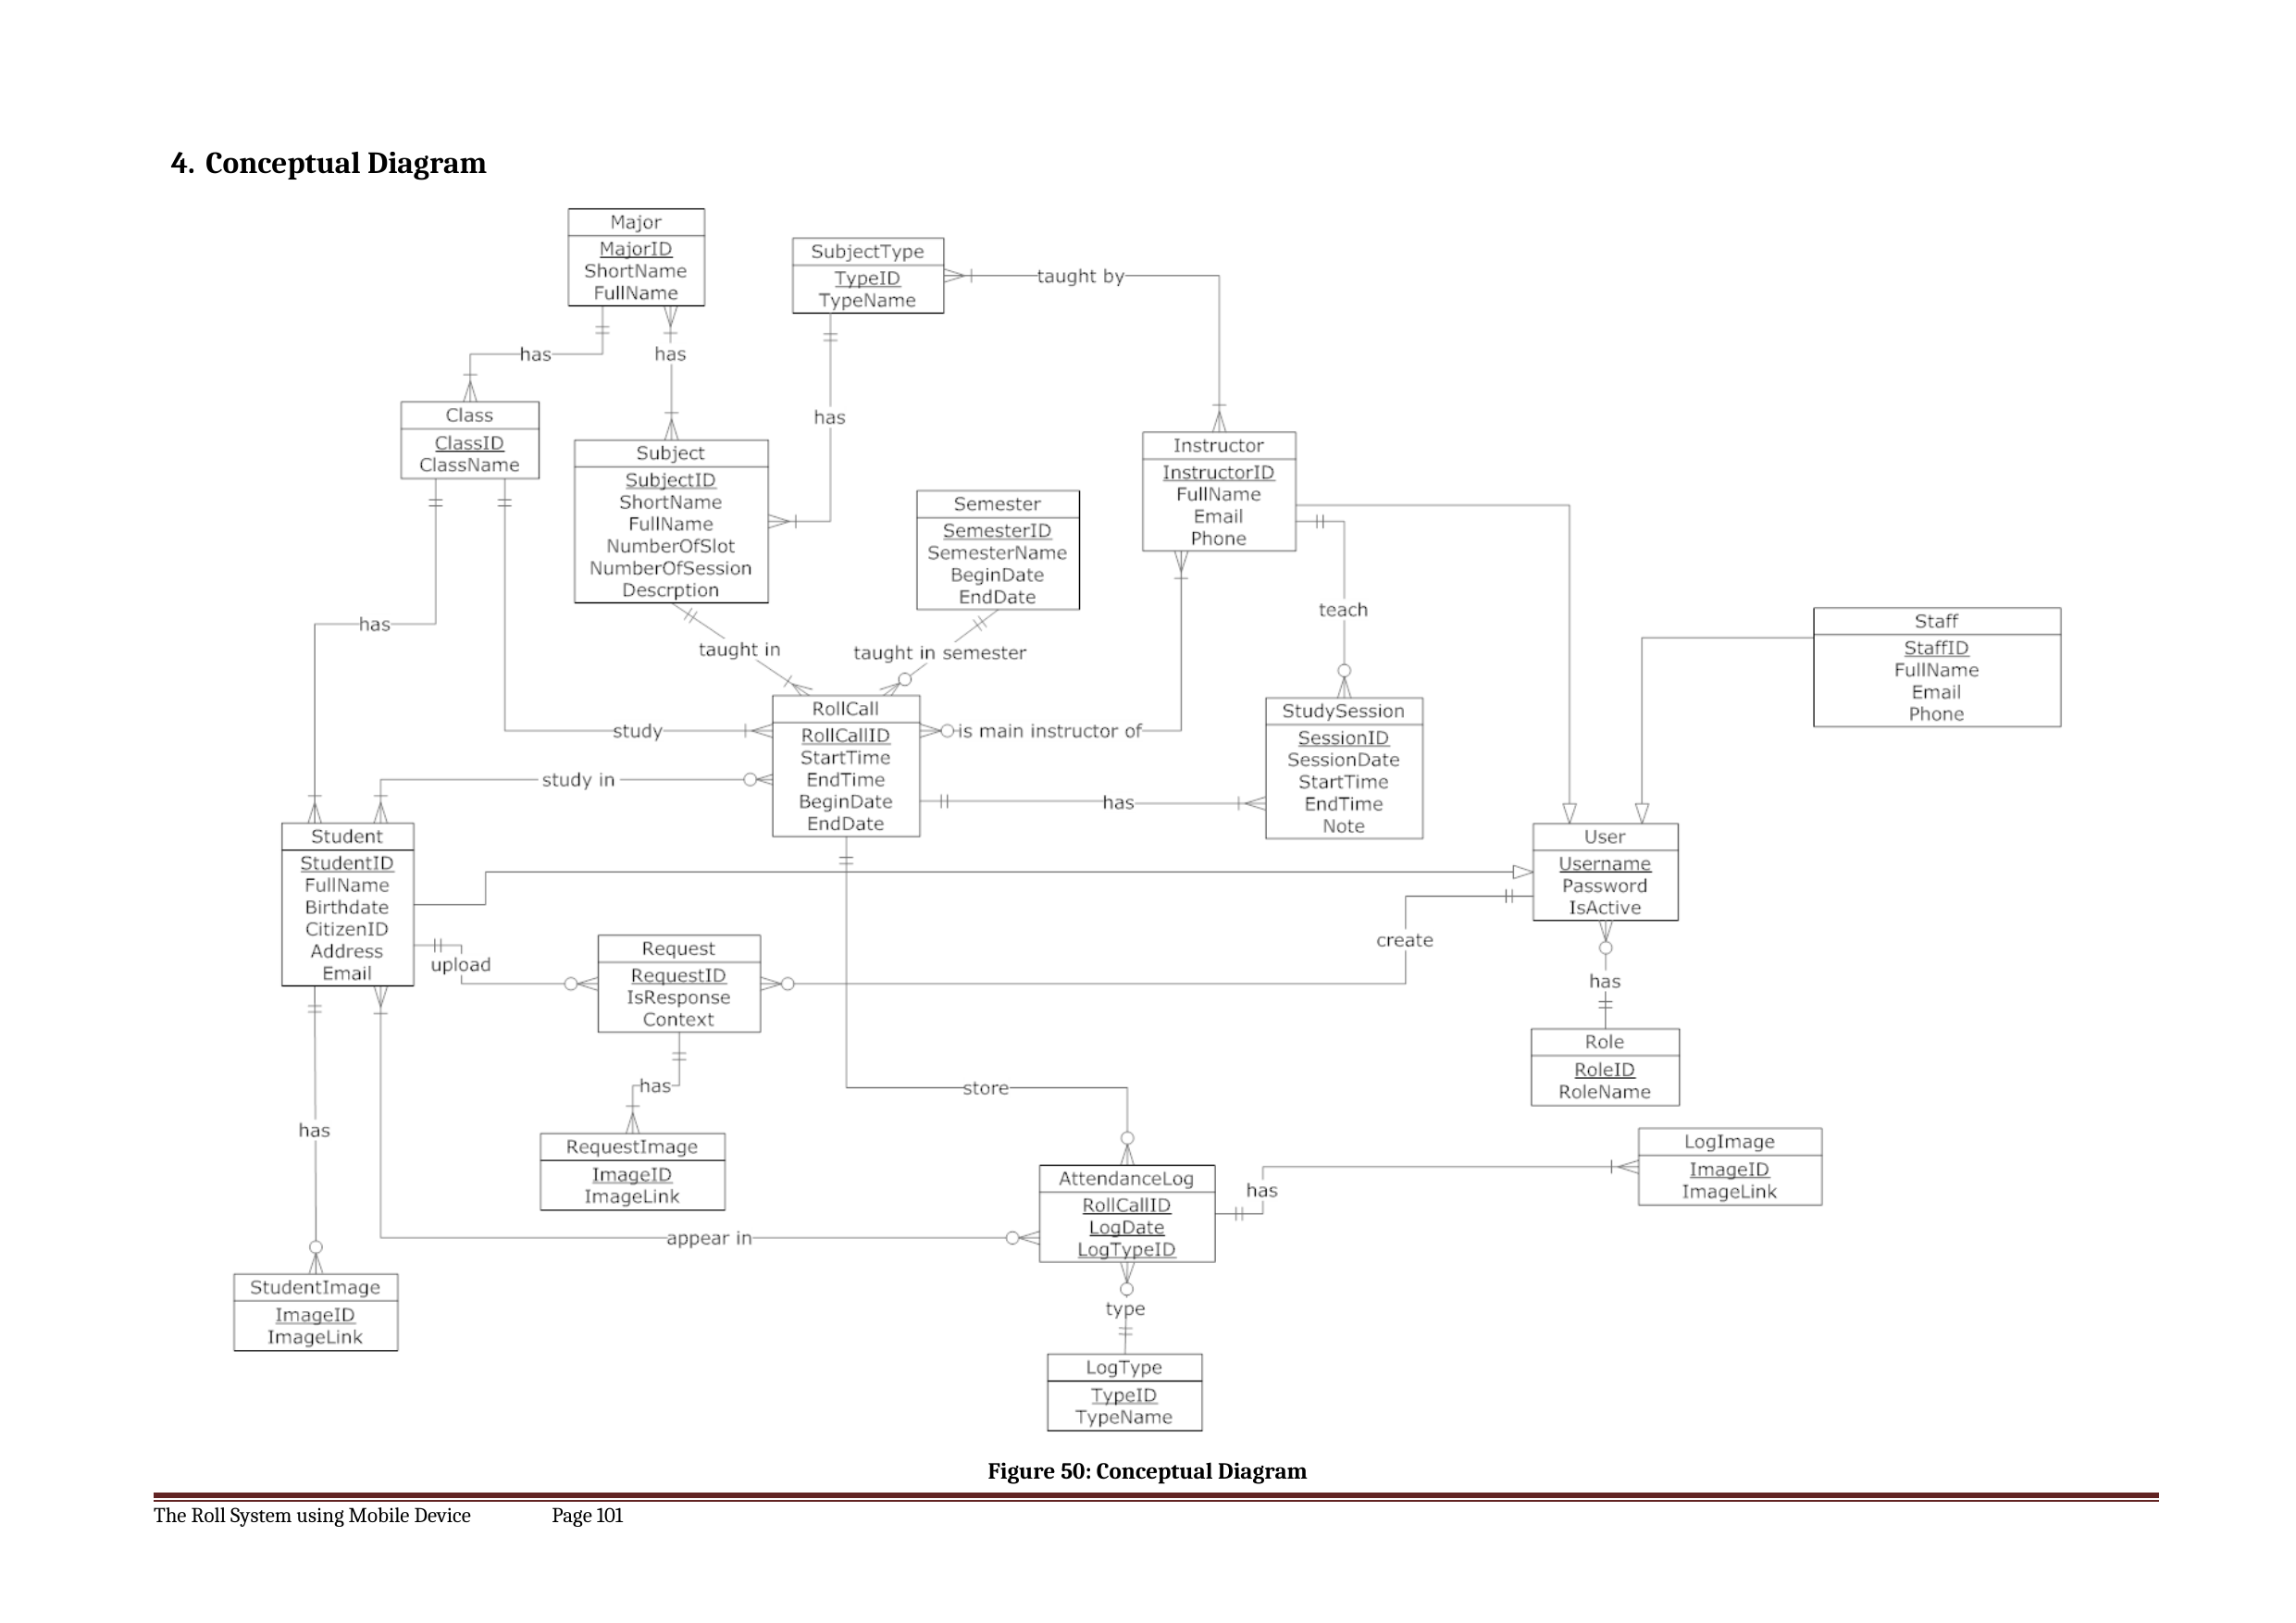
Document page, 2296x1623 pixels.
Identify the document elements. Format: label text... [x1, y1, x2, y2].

subtitle Conceptual Diagram [170, 145, 2159, 181]
text Figure 50: Conceptual Diagram [136, 1458, 2159, 1485]
picture [230, 204, 2066, 1435]
